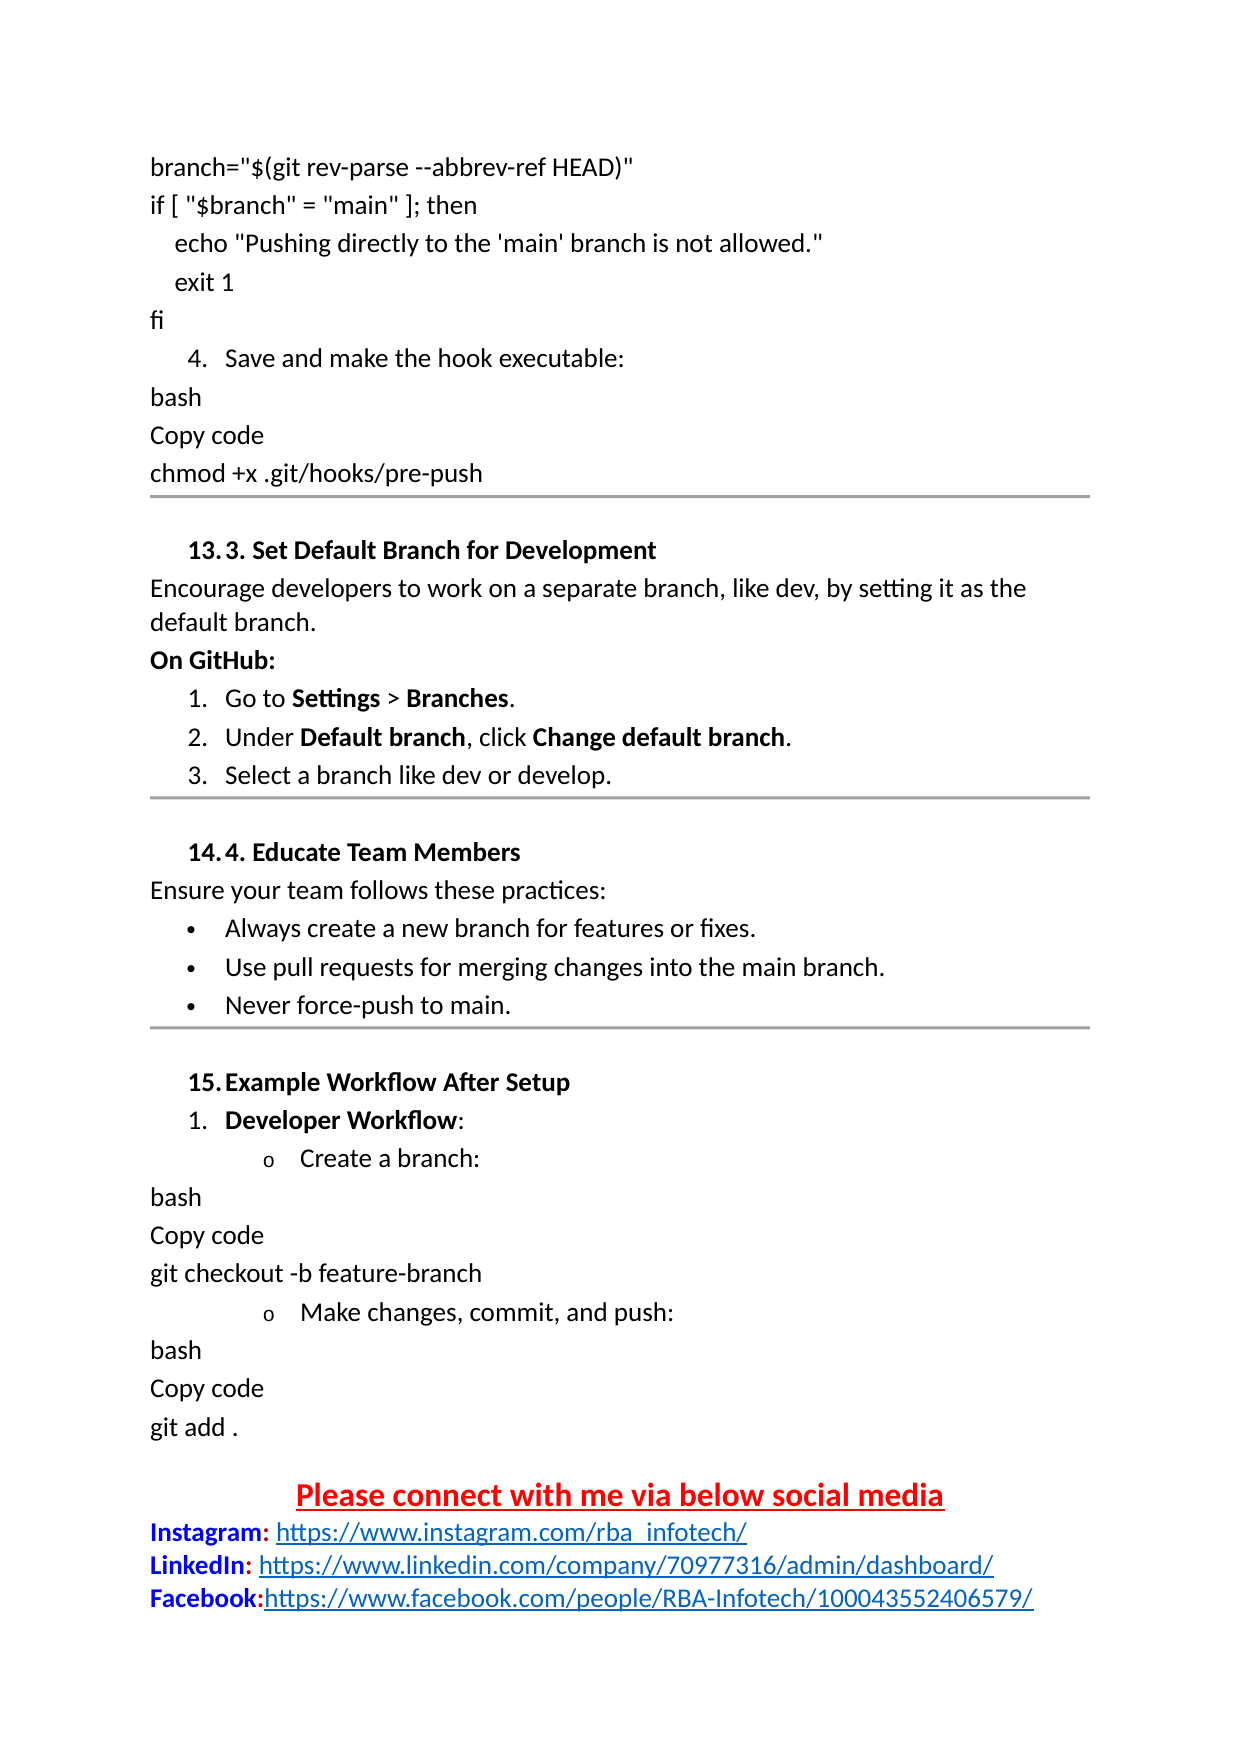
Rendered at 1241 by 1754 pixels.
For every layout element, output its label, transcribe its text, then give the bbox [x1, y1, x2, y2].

list Save and make the hook executable: [187, 342, 1090, 375]
text fi [150, 303, 1090, 336]
list 4. Educate Team Members [187, 835, 1090, 868]
text bash [150, 1180, 1090, 1213]
text Copy code [150, 418, 1090, 451]
list 3. Set Default Branch for Development [187, 533, 1090, 566]
list Use pull requests for merging changes into the main branch. [187, 950, 1090, 983]
list Make changes, commit, and push: [262, 1295, 1090, 1328]
text Copy code [150, 1371, 1090, 1404]
list Developer Workflow: [187, 1103, 1090, 1136]
list Create a branch: [262, 1141, 1090, 1174]
text Ensure your team follows these practices: [150, 873, 1090, 906]
list Never force-push to main. [187, 988, 1090, 1021]
list Select a branch like dev or develop. [187, 758, 1090, 791]
text Copy code [150, 1218, 1090, 1251]
list Go to Settings > Branches. [187, 681, 1090, 714]
text bash [150, 1333, 1090, 1366]
text if [ "$branch" = "main" ]; then [150, 188, 1090, 221]
text exit 1 [150, 265, 1090, 298]
text On GitHub: [150, 643, 1090, 676]
list Under Default branch, click Change default branch. [187, 720, 1090, 753]
text branch="$(git rev-parse --abbrev-ref HEAD)" [150, 150, 1090, 183]
text bash [150, 380, 1090, 413]
text git checkout -b feature-branch [150, 1256, 1090, 1289]
text Encourage developers to work on a separate branch, like dev, by setting it as the default branch. [150, 572, 1090, 638]
text chmod +x .git/hooks/pre-push [150, 457, 1090, 490]
list Always create a new branch for features or fixes. [187, 911, 1090, 944]
text git add . [150, 1410, 1090, 1443]
text echo "Pushing directly to the 'main' branch is not allowed." [150, 227, 1090, 260]
list Example Workflow After Setup [187, 1065, 1090, 1098]
